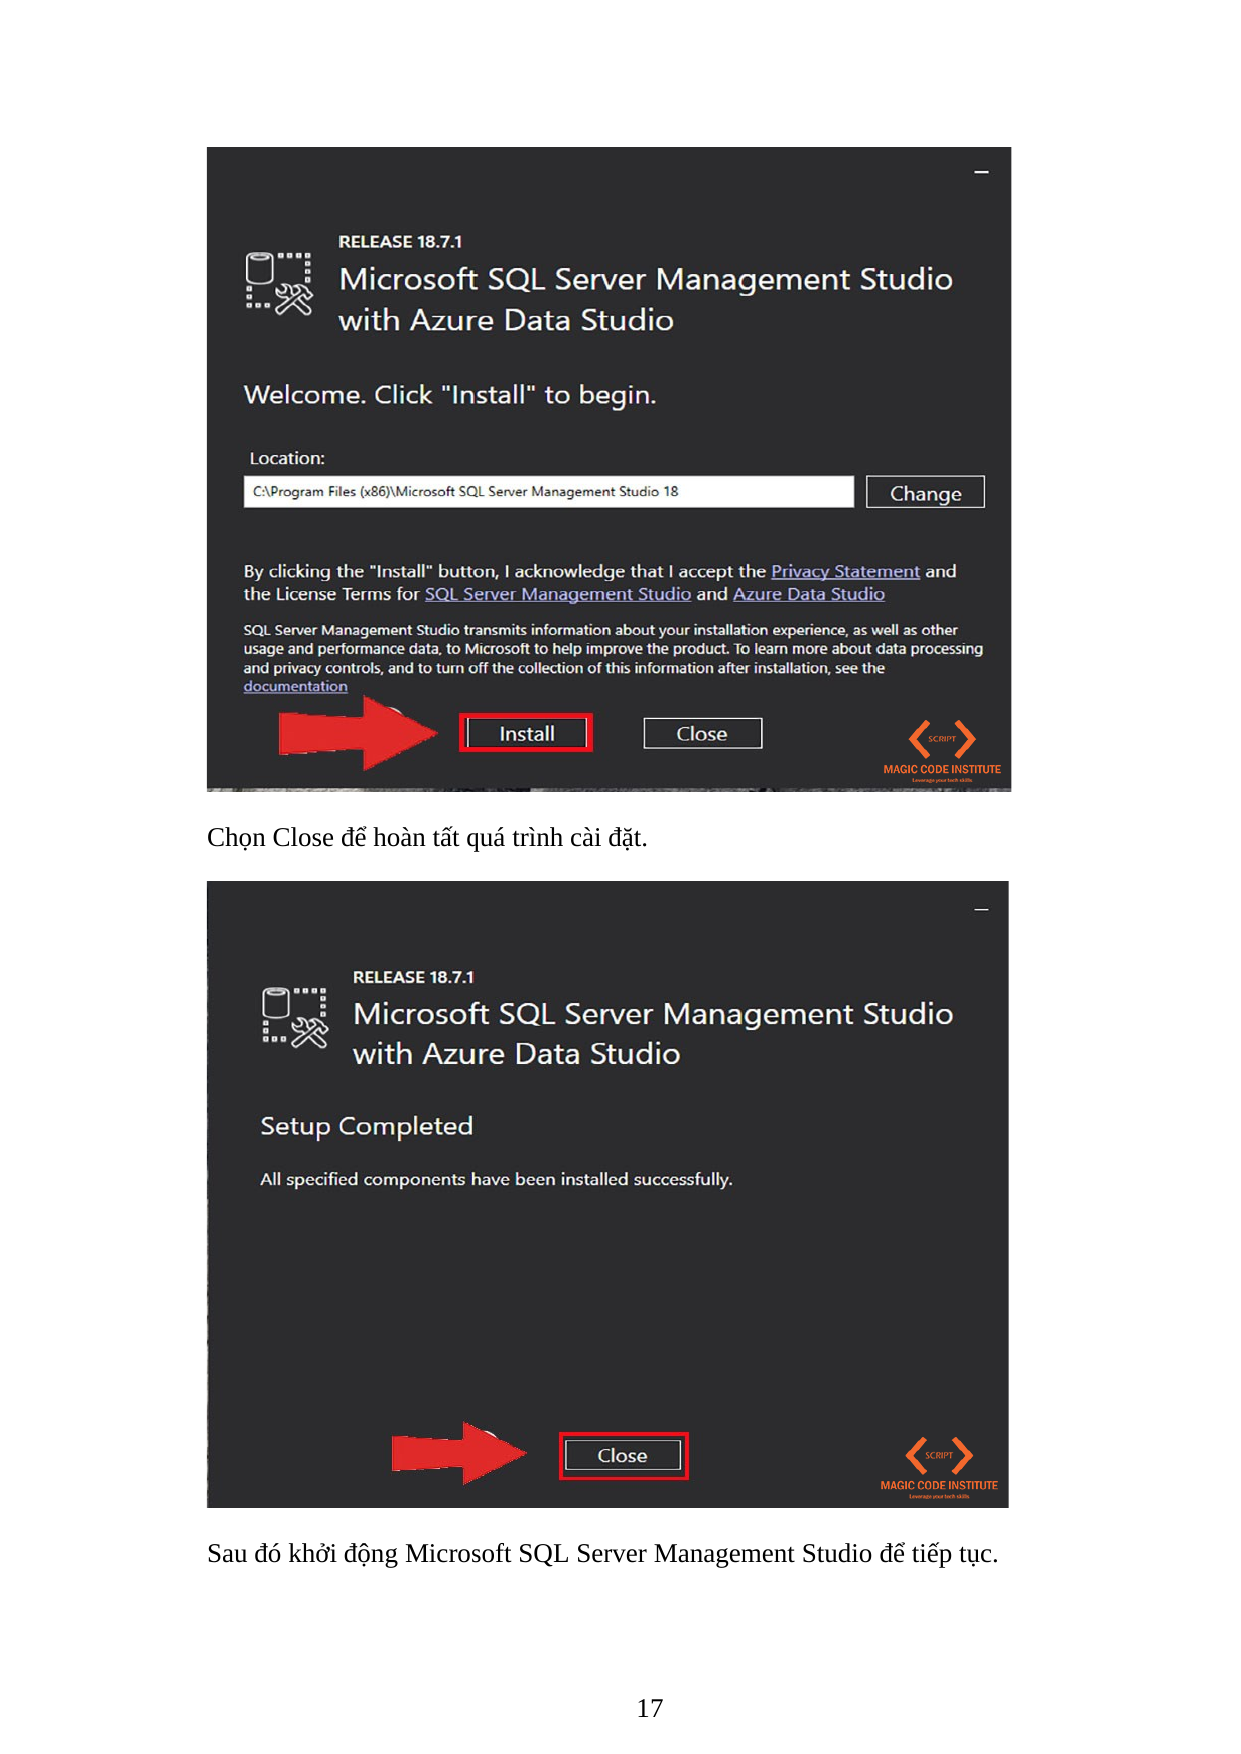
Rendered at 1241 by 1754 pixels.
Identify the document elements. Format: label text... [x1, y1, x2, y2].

text Chọn Close để hoàn tất quá trình cài đặt. [207, 821, 1092, 852]
picture [206, 147, 1012, 792]
picture [206, 881, 1009, 1508]
text Sau đó khởi động Microsoft SQL Server Management Studio để tiếp tục. [207, 1537, 1092, 1568]
